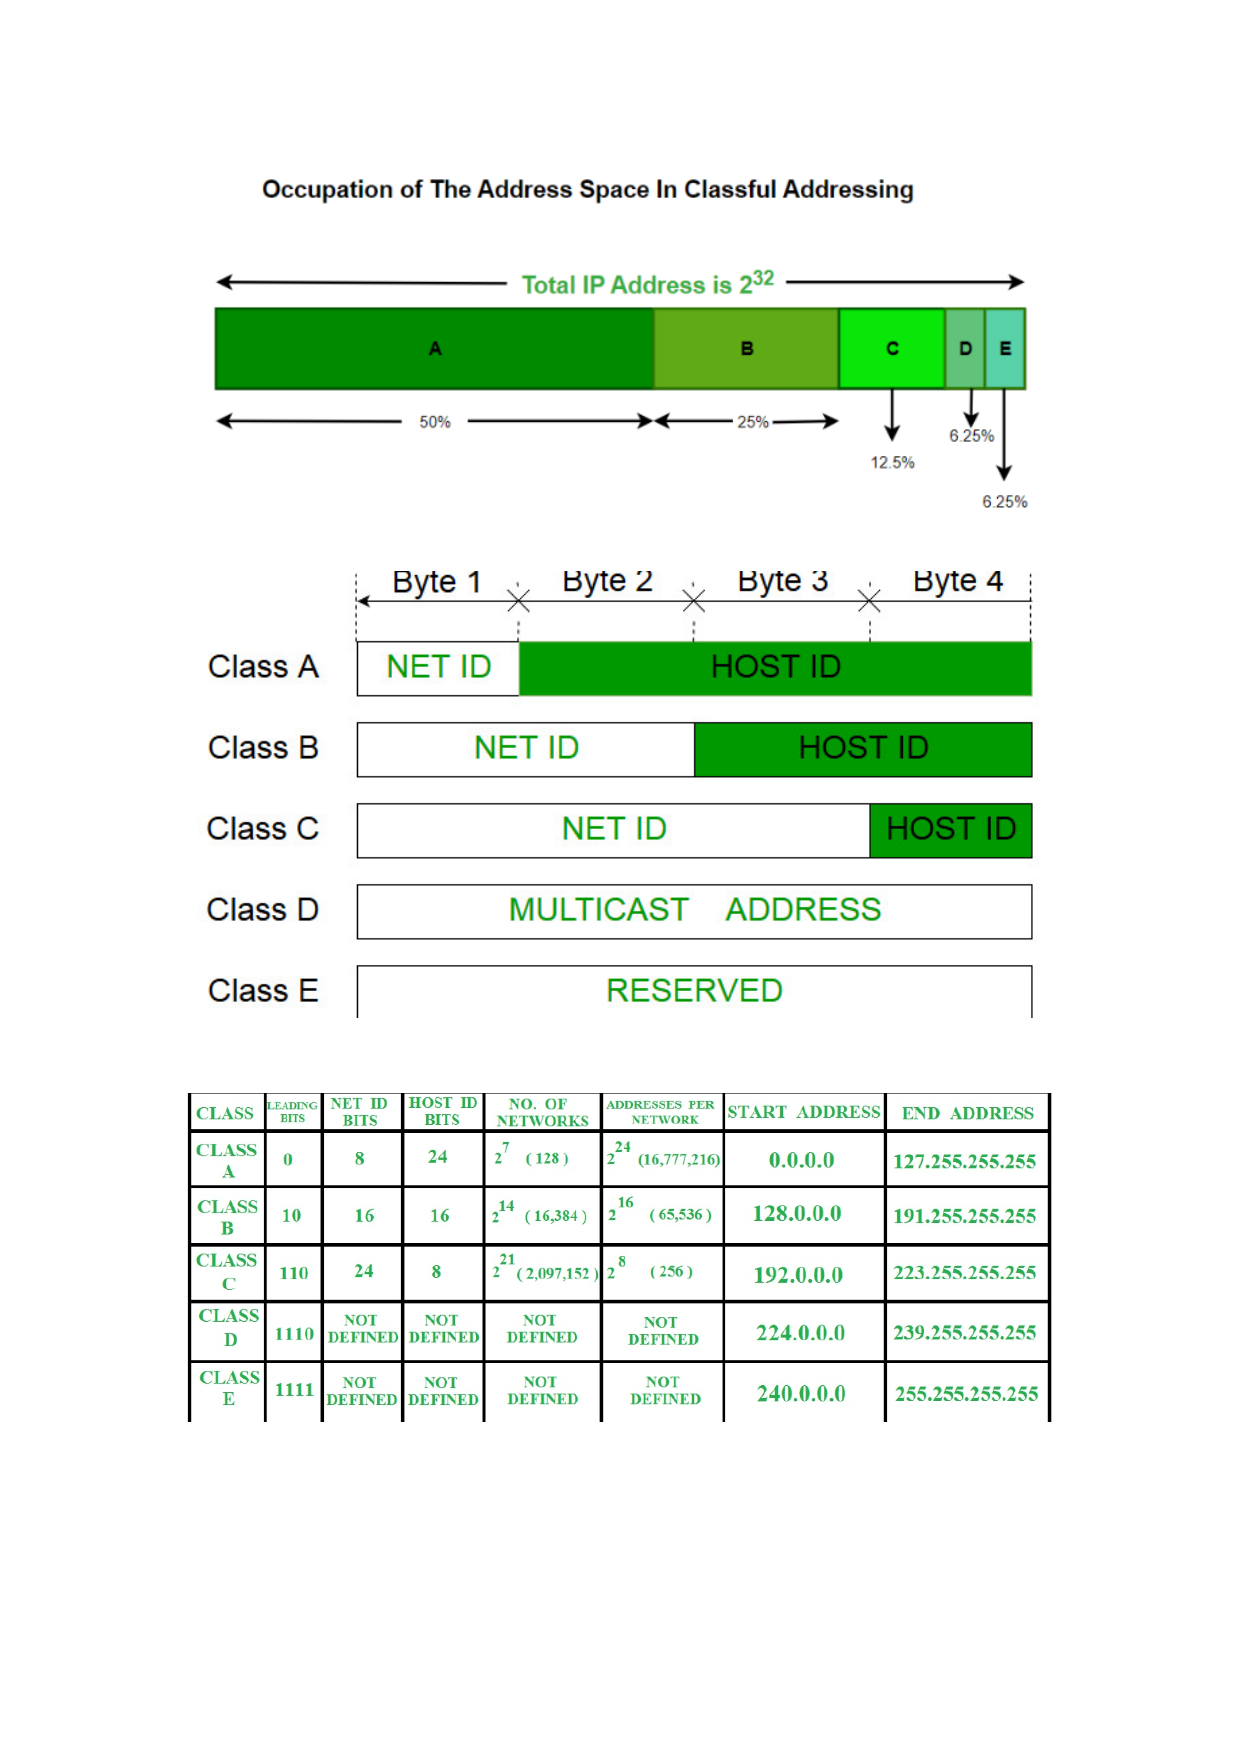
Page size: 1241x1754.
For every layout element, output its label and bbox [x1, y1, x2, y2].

picture [187, 1093, 1053, 1422]
picture [187, 571, 1053, 1018]
picture [188, 150, 1053, 521]
